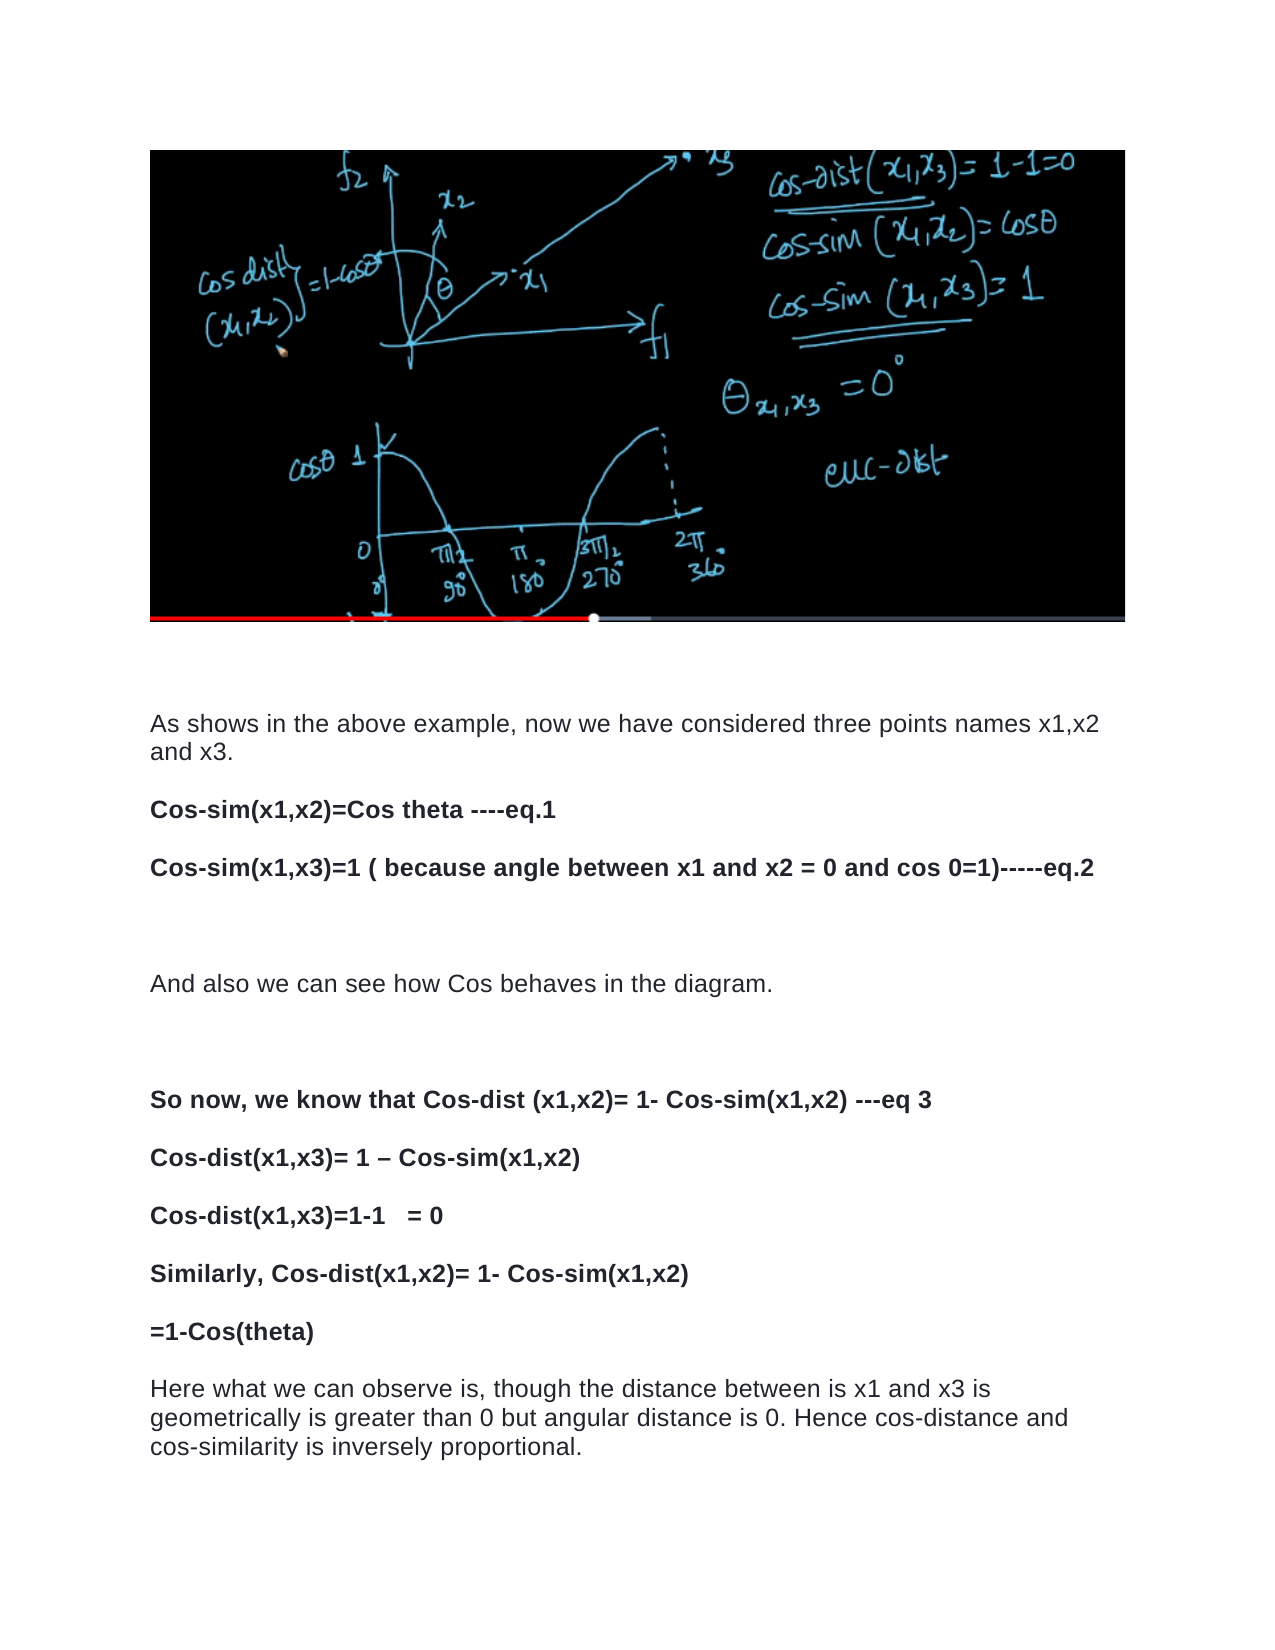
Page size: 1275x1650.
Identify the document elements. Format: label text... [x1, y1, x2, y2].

text Cos-dist(x1,x3)=1-1 = 0 [150, 1201, 1125, 1229]
text As shows in the above example, now we have considered three points names x1,x2 and x3. [150, 709, 1125, 766]
text And also we can see how Cos behaves in the diagram. [150, 969, 1125, 998]
text So now, we know that Cos-dist (x1,x2)= 1- Cos-sim(x1,x2) ---eq 3 [150, 1085, 1125, 1114]
text Cos-dist(x1,x3)= 1 – Cos-sim(x1,x2) [150, 1143, 1125, 1172]
text Similarly, Cos-dist(x1,x2)= 1- Cos-sim(x1,x2) [150, 1259, 1125, 1287]
text Here what we can observe is, though the distance between is x1 and x3 is geometrically is greater than 0 but angular distance is 0. Hence cos-distance and cos-similarity is inversely proportional. [150, 1374, 1125, 1461]
text =1-Cos(theta) [150, 1317, 1125, 1345]
text Cos-sim(x1,x3)=1 ( because angle between x1 and x2 = 0 and cos 0=1)-----eq.2 [150, 853, 1125, 882]
text Cos-sim(x1,x2)=Cos theta ----eq.1 [150, 795, 1125, 824]
picture [150, 150, 1125, 622]
